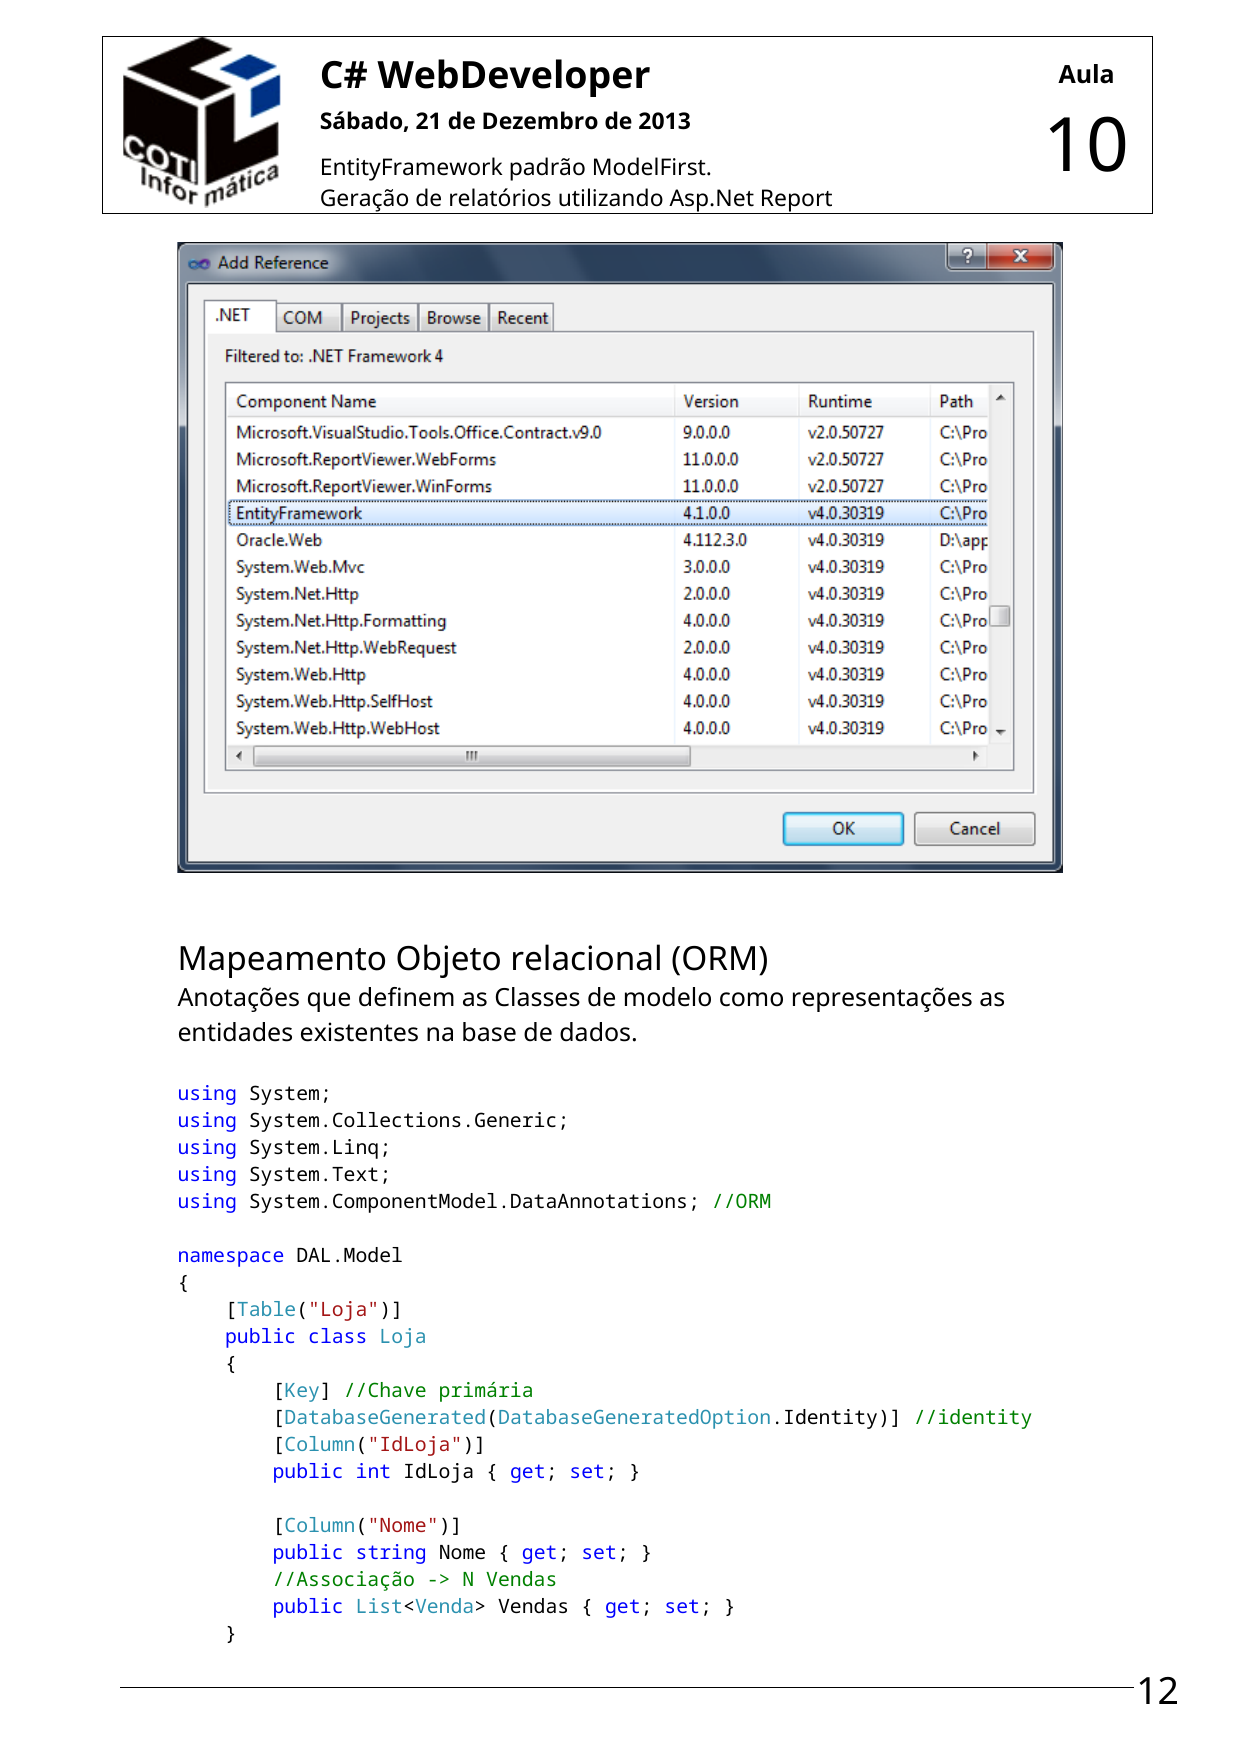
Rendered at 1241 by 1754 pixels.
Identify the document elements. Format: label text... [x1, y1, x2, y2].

text namespace DAL.Model [177, 1241, 1063, 1268]
text Anotações que definem as Classes de modelo como representações as entidades existentes na base de dados. [177, 980, 1063, 1048]
text [Column("IdLoja")] [177, 1430, 1063, 1457]
text public List<Venda> Vendas { get; set; } [177, 1592, 1063, 1619]
text { [177, 1268, 1063, 1295]
text using System.Linq; [177, 1133, 1063, 1160]
text Mapeamento Objeto relacional (ORM) [177, 935, 1063, 980]
text } [177, 1619, 1063, 1646]
text [Key] //Chave primária [177, 1376, 1063, 1403]
text public class Loja [177, 1322, 1063, 1349]
text [DatabaseGenerated(DatabaseGeneratedOption.Identity)] //identity [177, 1403, 1063, 1430]
text [Table("Loja")] [177, 1295, 1063, 1322]
text [Column("Nome")] [177, 1511, 1063, 1538]
text using System.ComponentModel.DataAnnotations; //ORM [177, 1187, 1063, 1214]
text //Associação -> N Vendas [177, 1565, 1063, 1592]
text public int IdLoja { get; set; } [177, 1457, 1063, 1484]
text using System; [177, 1079, 1063, 1106]
text { [177, 1349, 1063, 1376]
text public string Nome { get; set; } [177, 1538, 1063, 1565]
picture [177, 242, 1063, 873]
text using System.Text; [177, 1160, 1063, 1187]
text using System.Collections.Generic; [177, 1106, 1063, 1133]
